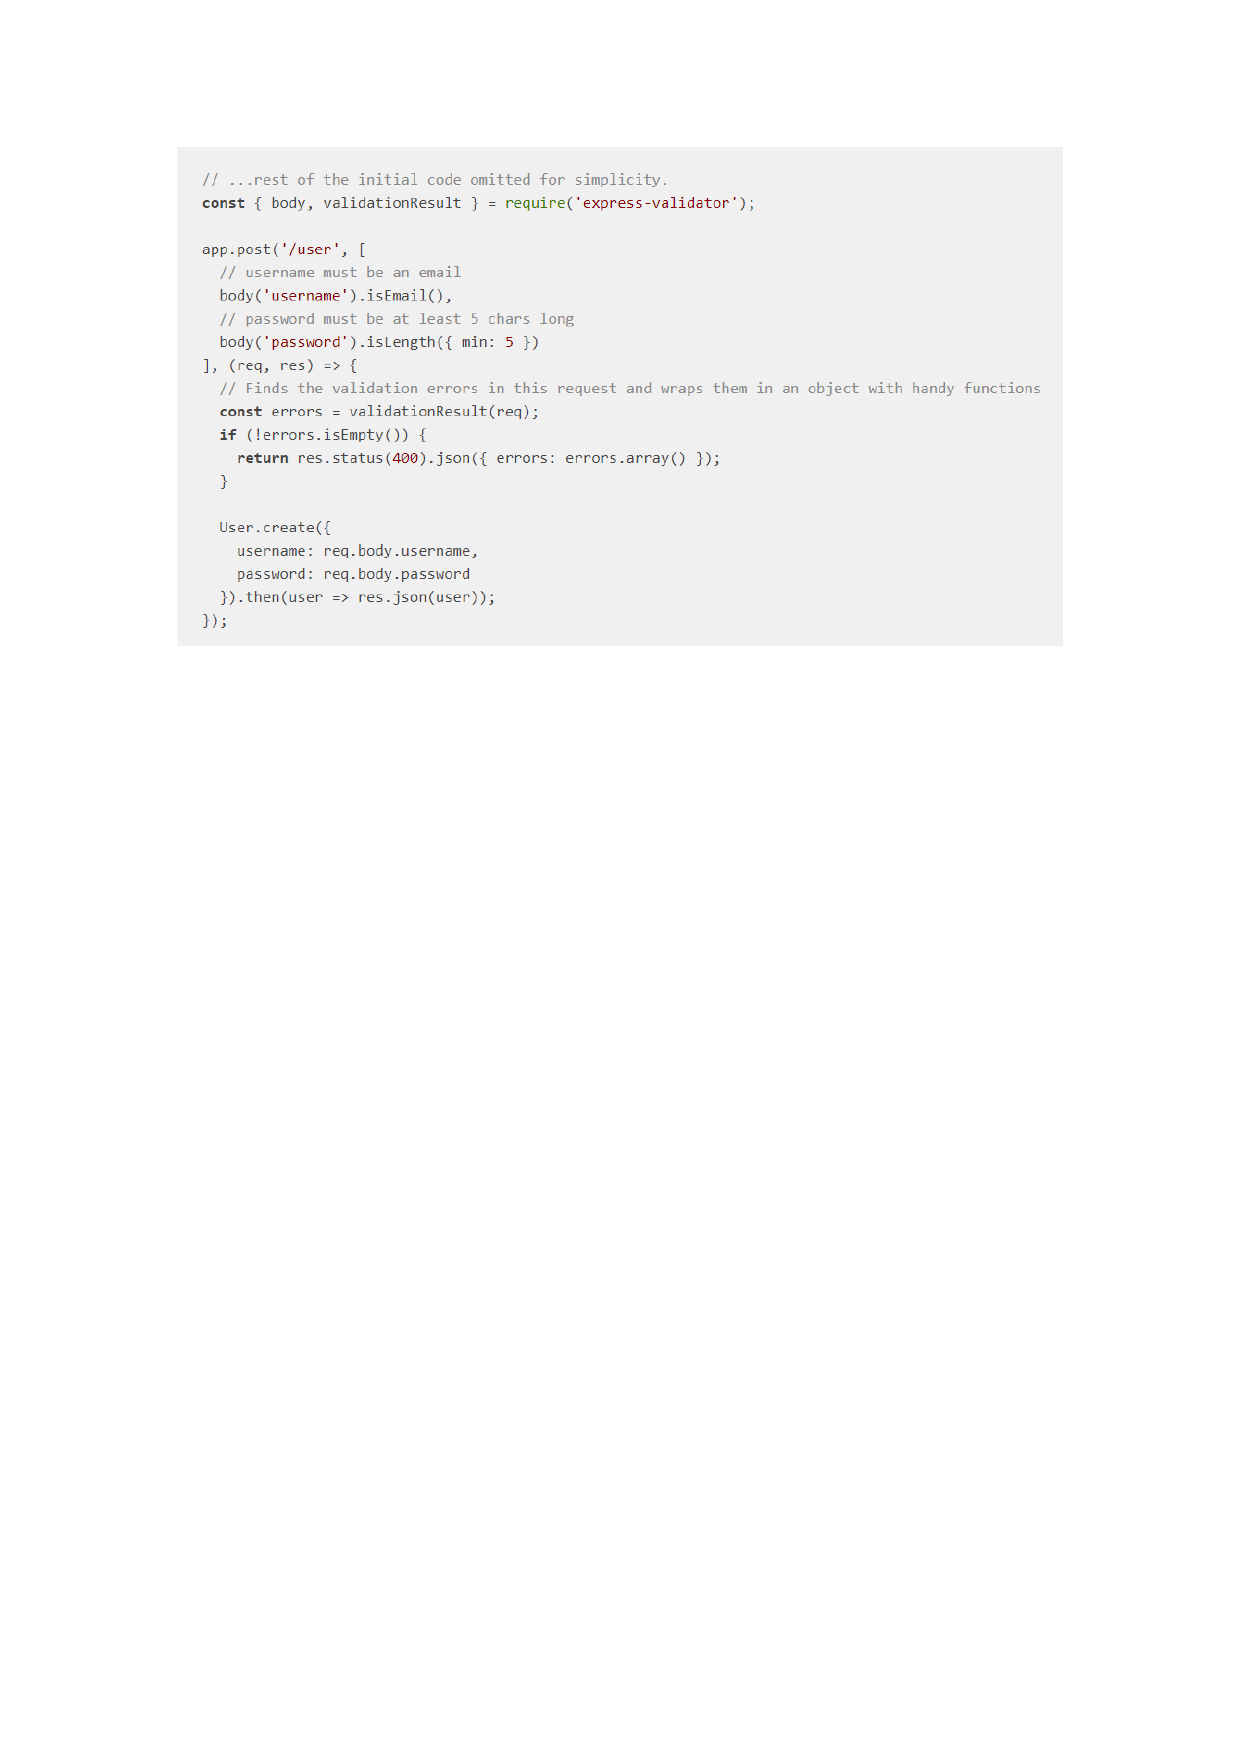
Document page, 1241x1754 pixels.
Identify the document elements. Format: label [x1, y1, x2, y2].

picture [177, 147, 1063, 646]
